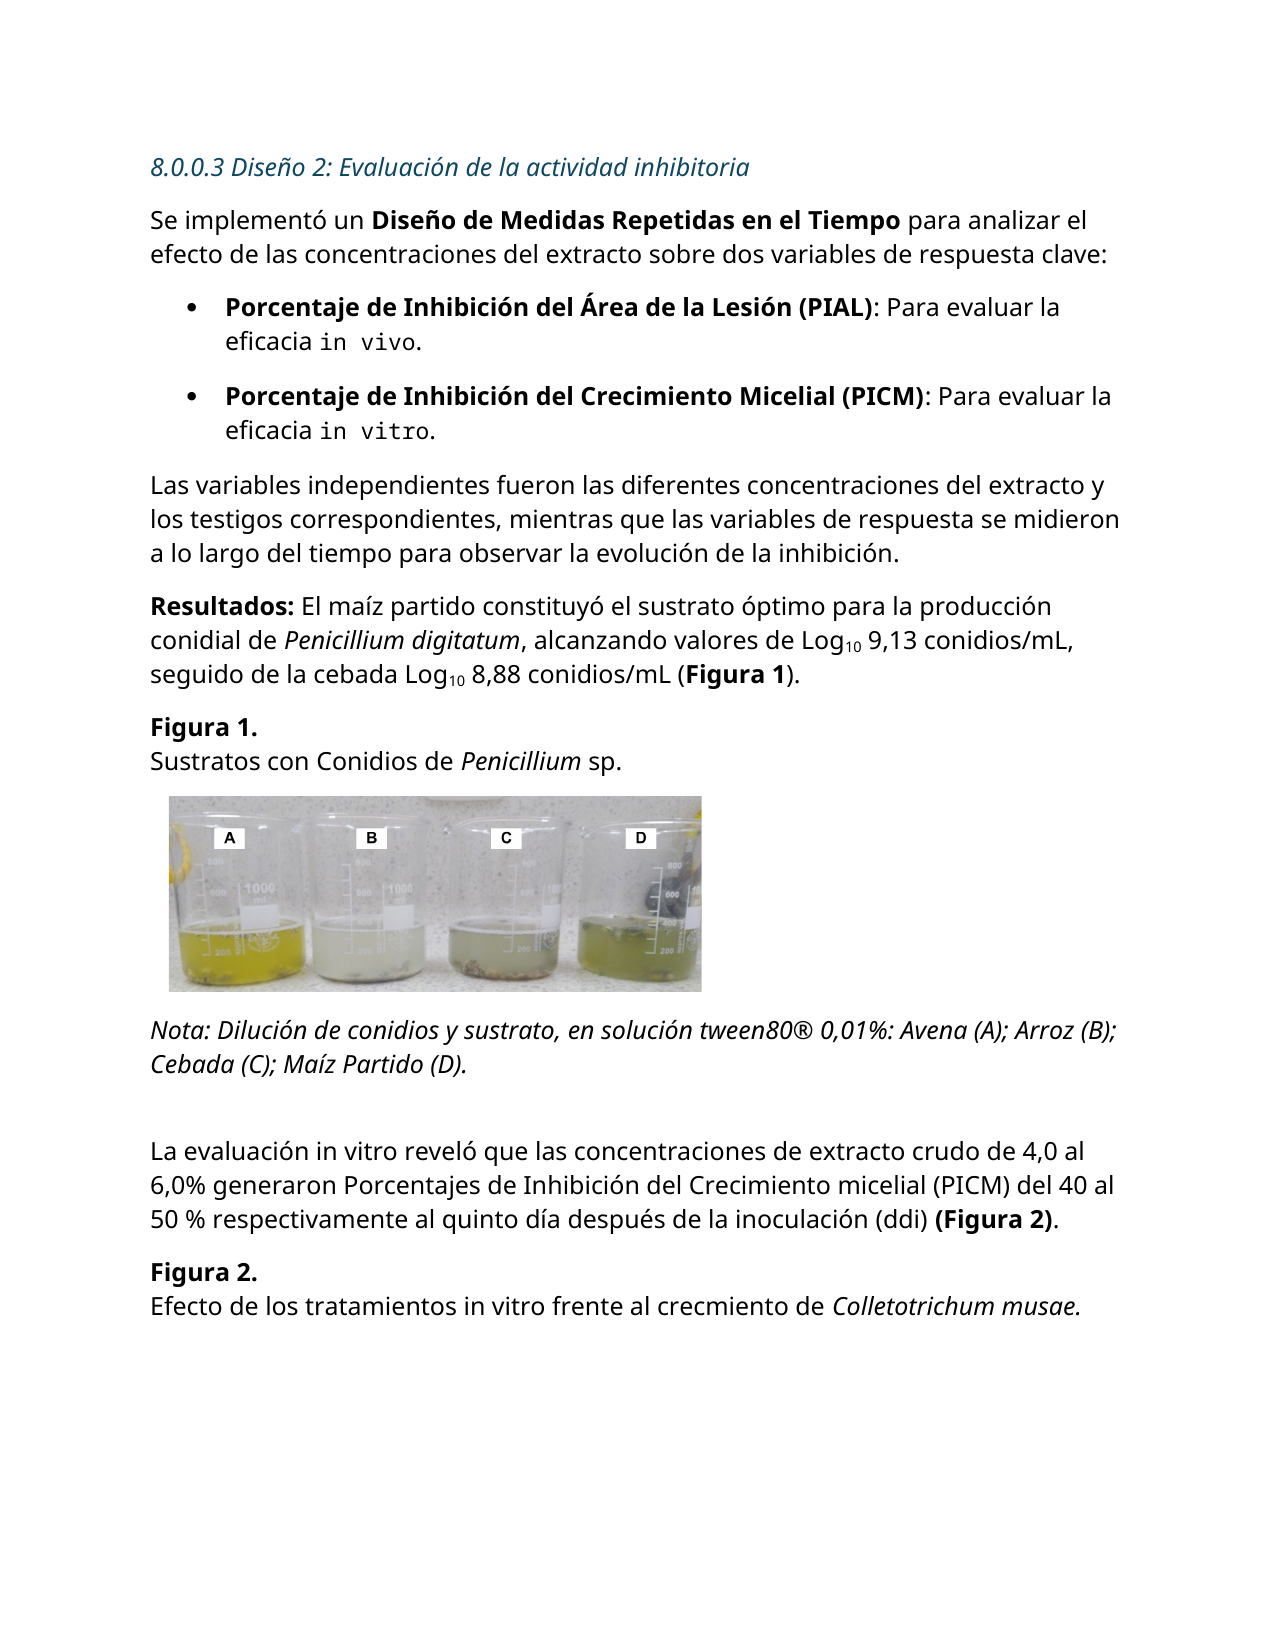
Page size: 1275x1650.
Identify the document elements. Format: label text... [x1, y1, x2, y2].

text Figura 2. Efecto de los tratamientos in vitro frente al crecmiento de Colletotrichum musae. [150, 1254, 1125, 1322]
text La evaluación in vitro reveló que las concentraciones de extracto crudo de 4,0 al 6,0% generaron Porcentajes de Inhibición del Crecimiento micelial (PICM) del 40 al 50 % respectivamente al quinto día después de la inoculación (ddi) (Figura 2). [150, 1099, 1125, 1235]
text Se implementó un Diseño de Medidas Repetidas en el Tiempo para analizar el efecto de las concentraciones del extracto sobre dos variables de respuesta clave: [150, 203, 1125, 271]
subtitle 8.0.0.3 Diseño 2: Evaluación de la actividad inhibitoria [150, 150, 1125, 184]
picture [168, 796, 702, 992]
list Porcentaje de Inhibición del Área de la Lesión (PIAL): Para evaluar la eficacia in vivo. [187, 290, 1125, 358]
text Figura 1. Sustratos con Conidios de Penicillium sp. [150, 709, 1125, 778]
text Nota: Dilución de conidios y sustrato, en solución tween80® 0,01%: Avena (A); Arroz (B); Cebada (C); Maíz Partido (D). [150, 1012, 1125, 1080]
text Las variables independientes fueron las diferentes concentraciones del extracto y los testigos correspondientes, mientras que las variables de respuesta se midieron a lo largo del tiempo para observar la evolución de la inhibición. [150, 468, 1125, 570]
list Porcentaje de Inhibición del Crecimiento Micelial (PICM): Para evaluar la eficacia in vitro. [187, 379, 1125, 447]
text Resultados: El maíz partido constituyó el sustrato óptimo para la producción conidial de Penicillium digitatum, alcanzando valores de Log10 9,13 conidios/mL, seguido de la cebada Log10 8,88 conidios/mL (Figura 1). [150, 588, 1125, 691]
